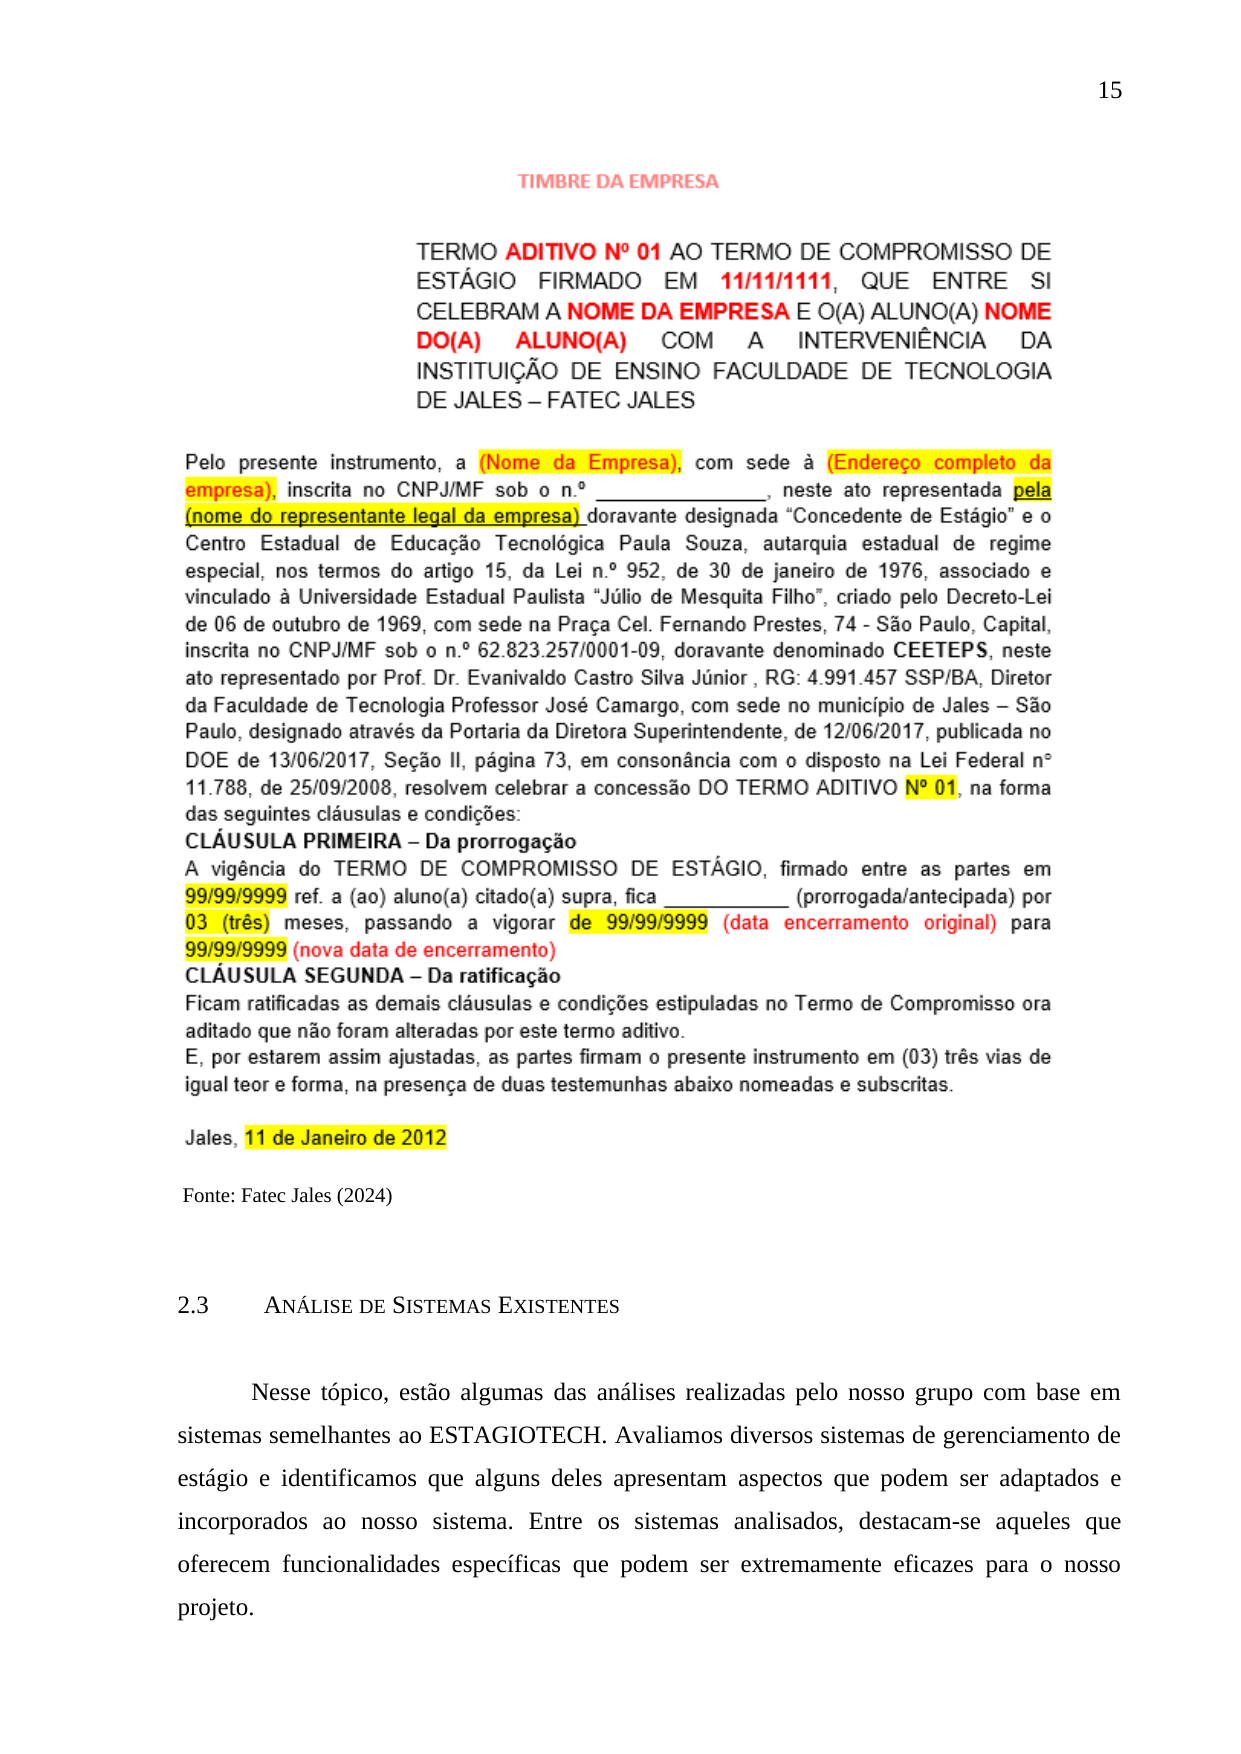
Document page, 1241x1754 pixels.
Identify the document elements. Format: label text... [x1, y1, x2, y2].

text Nesse tópico, estão algumas das análises realizadas pelo nosso grupo com base em sistemas semelhantes ao ESTAGIOTECH. Avaliamos diversos sistemas de gerenciamento de estágio e identificamos que alguns deles apresentam aspectos que podem ser adaptados e incorporados ao nosso sistema. Entre os sistemas analisados, destacam-se aqueles que oferecem funcionalidades específicas que podem ser extremamente eficazes para o nosso projeto. [177, 1377, 1122, 1621]
subtitle Análise de Sistemas Existentes [177, 1291, 1122, 1319]
picture [164, 147, 1109, 1171]
